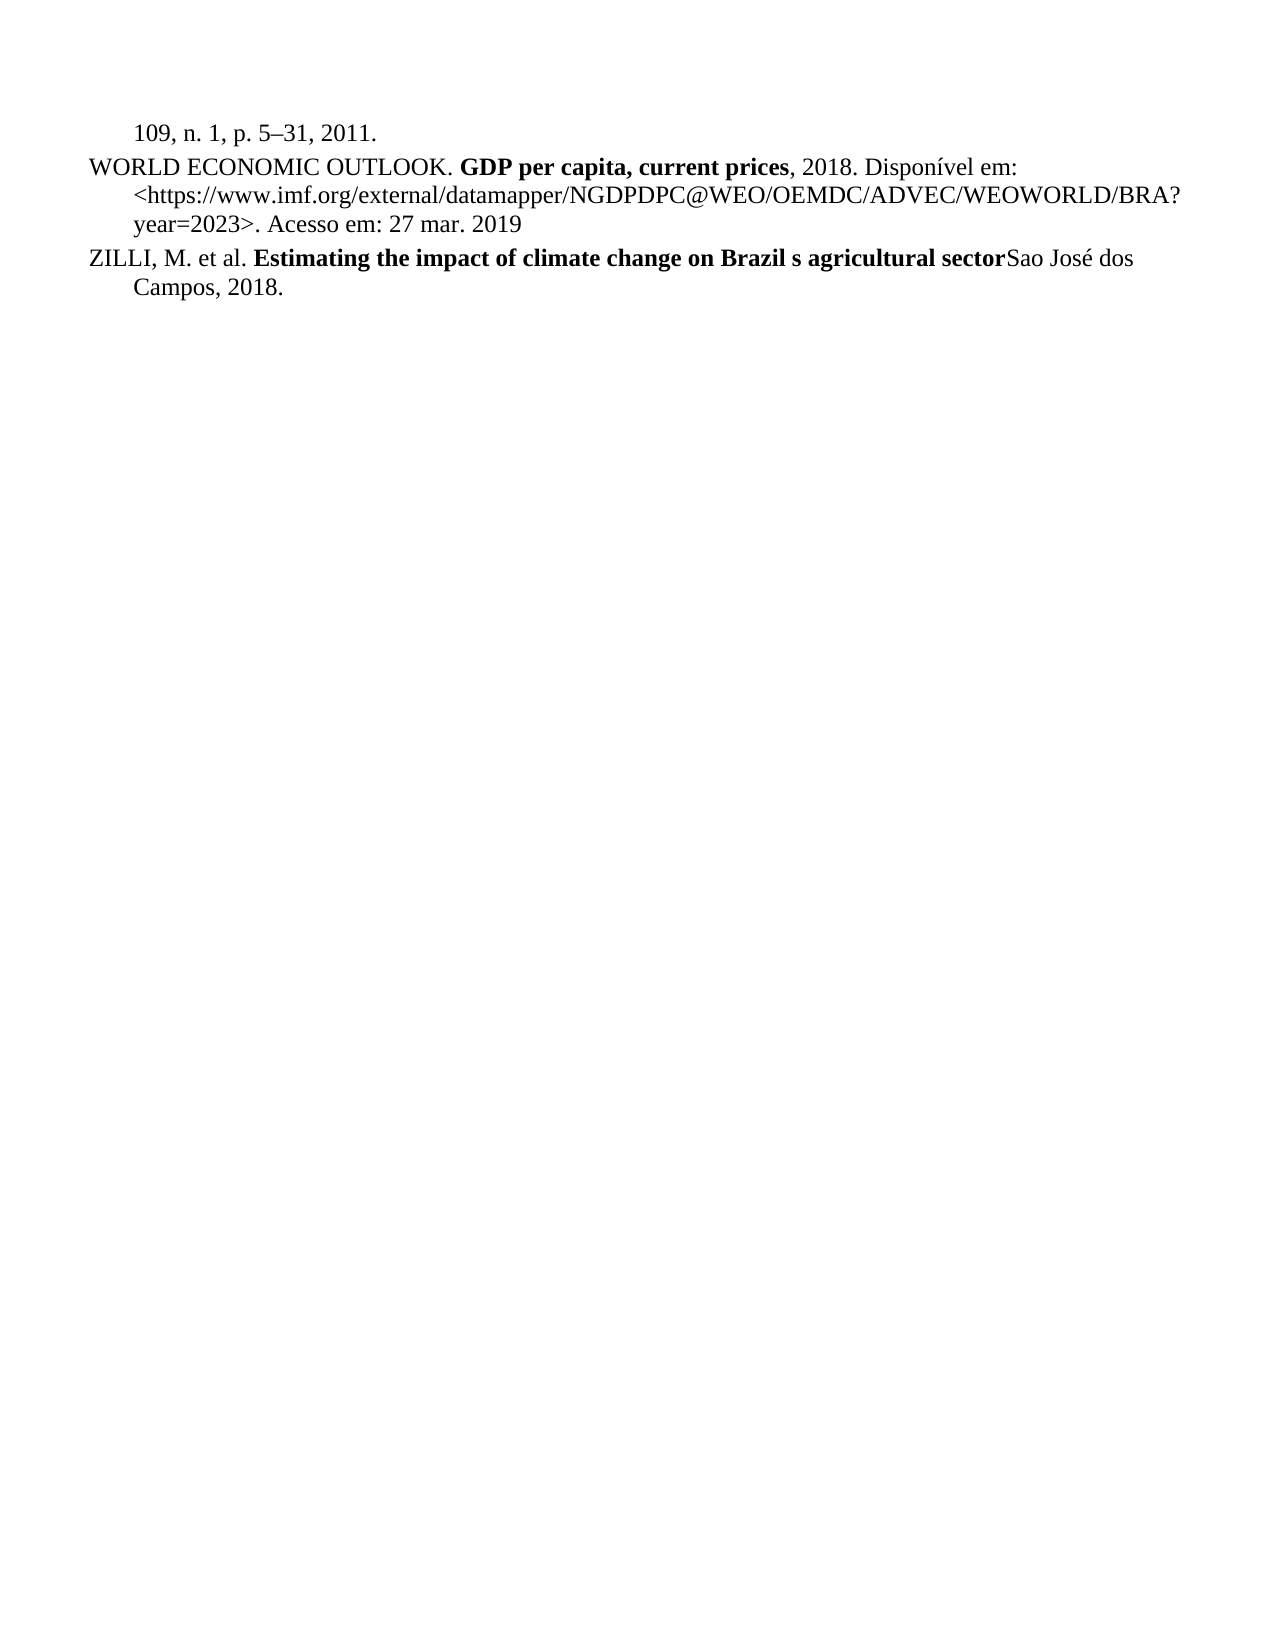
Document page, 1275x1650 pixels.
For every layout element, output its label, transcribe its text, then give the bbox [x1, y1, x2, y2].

text WORLD ECONOMIC OUTLOOK. GDP per capita, current prices, 2018. Disponível em: <https://www.imf.org/external/datamapper/NGDPDPC@WEO/OEMDC/ADVEC/WEOWORLD/BRA?year=2023>. Acesso em: 27 mar. 2019 [89, 152, 1186, 238]
text ZILLI, M. et al. Estimating the impact of climate change on Brazil s agricultural sectorSao José dos Campos, 2018. [89, 243, 1186, 301]
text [89, 118, 1186, 147]
